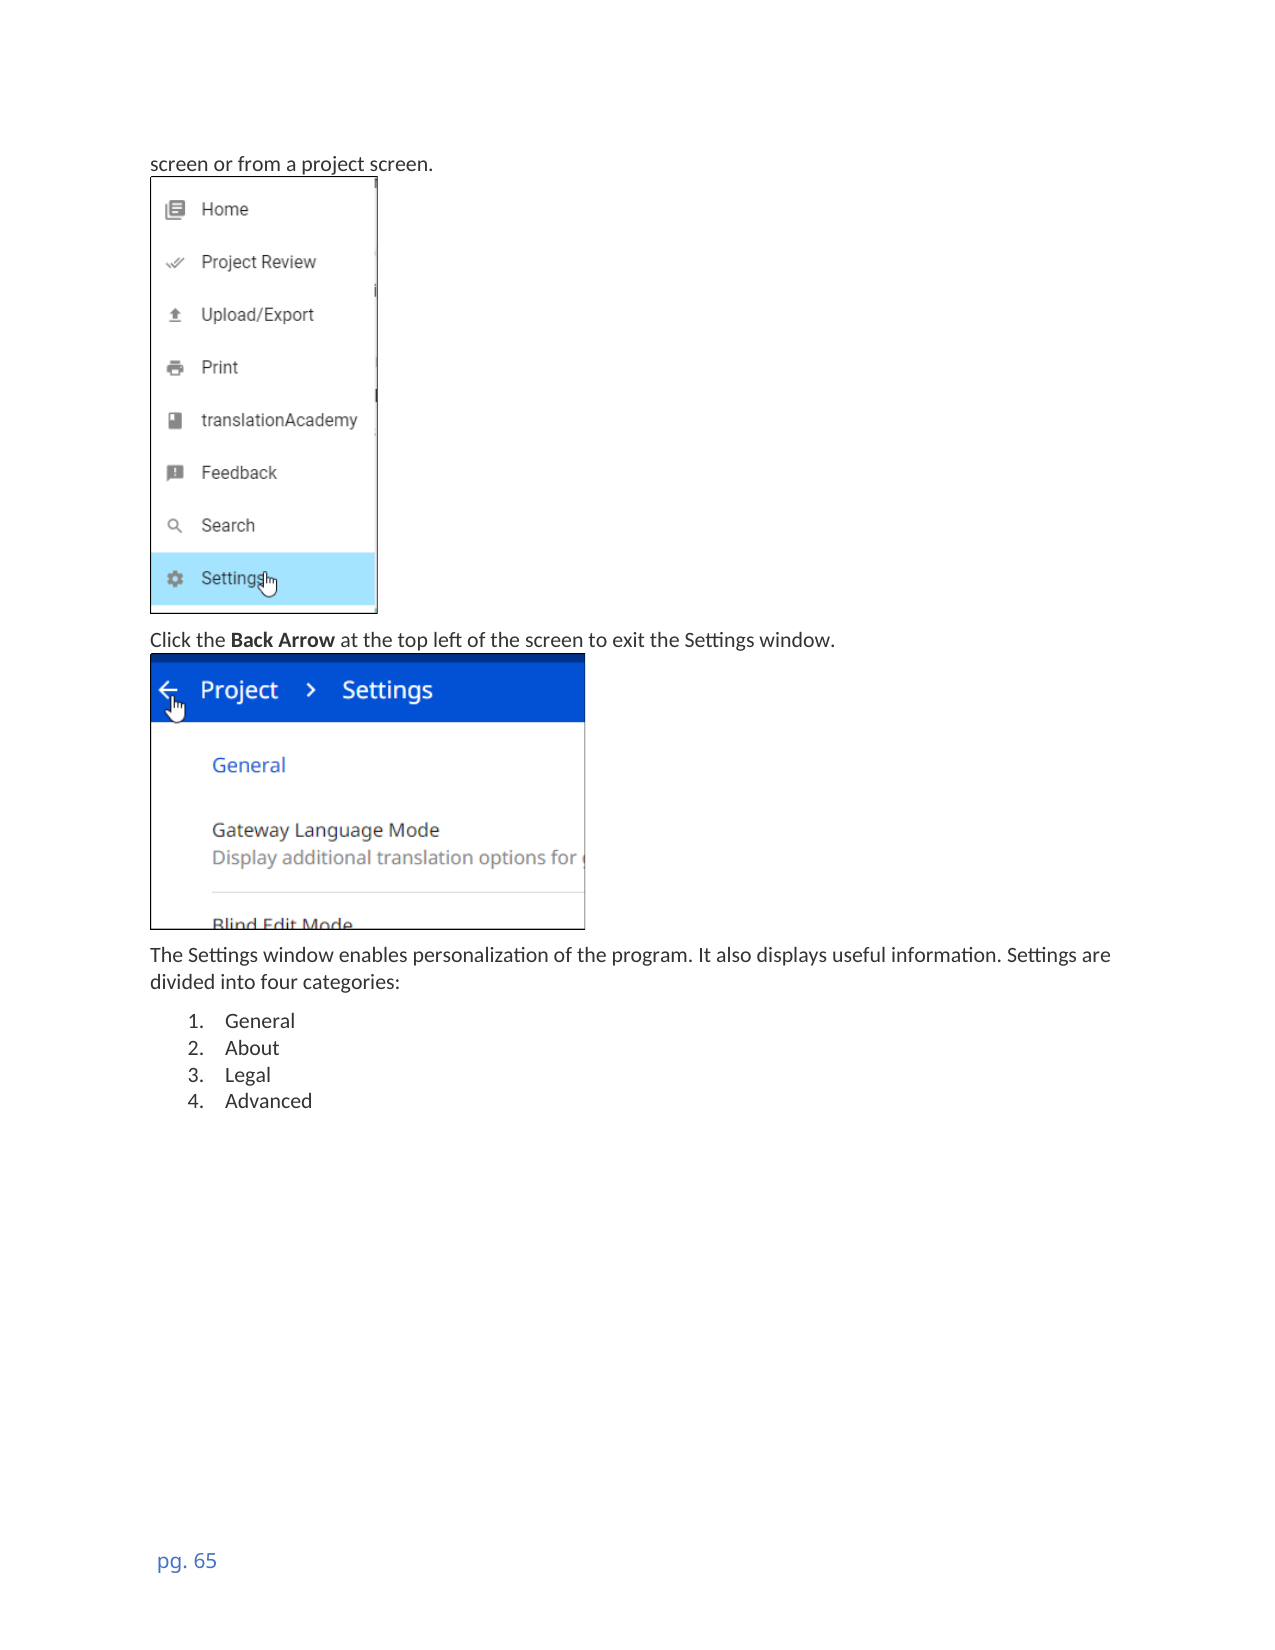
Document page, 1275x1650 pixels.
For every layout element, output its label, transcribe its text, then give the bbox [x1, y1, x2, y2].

text To open the settings window, click the 3-dot icon at the bottom left of the screen and select Settings from the options menu. The Settings window is the same regardless of whether you invoke it from the Home screen or from a project screen. [150, 150, 1125, 614]
picture [150, 176, 378, 614]
list Advanced [187, 1087, 1125, 1114]
picture [150, 653, 586, 930]
list Legal [187, 1061, 1125, 1087]
list About [187, 1034, 1125, 1061]
text The Settings window enables personalization of the program. It also displays useful information. Settings are divided into four categories: [150, 942, 1125, 995]
list General [187, 1007, 1125, 1034]
